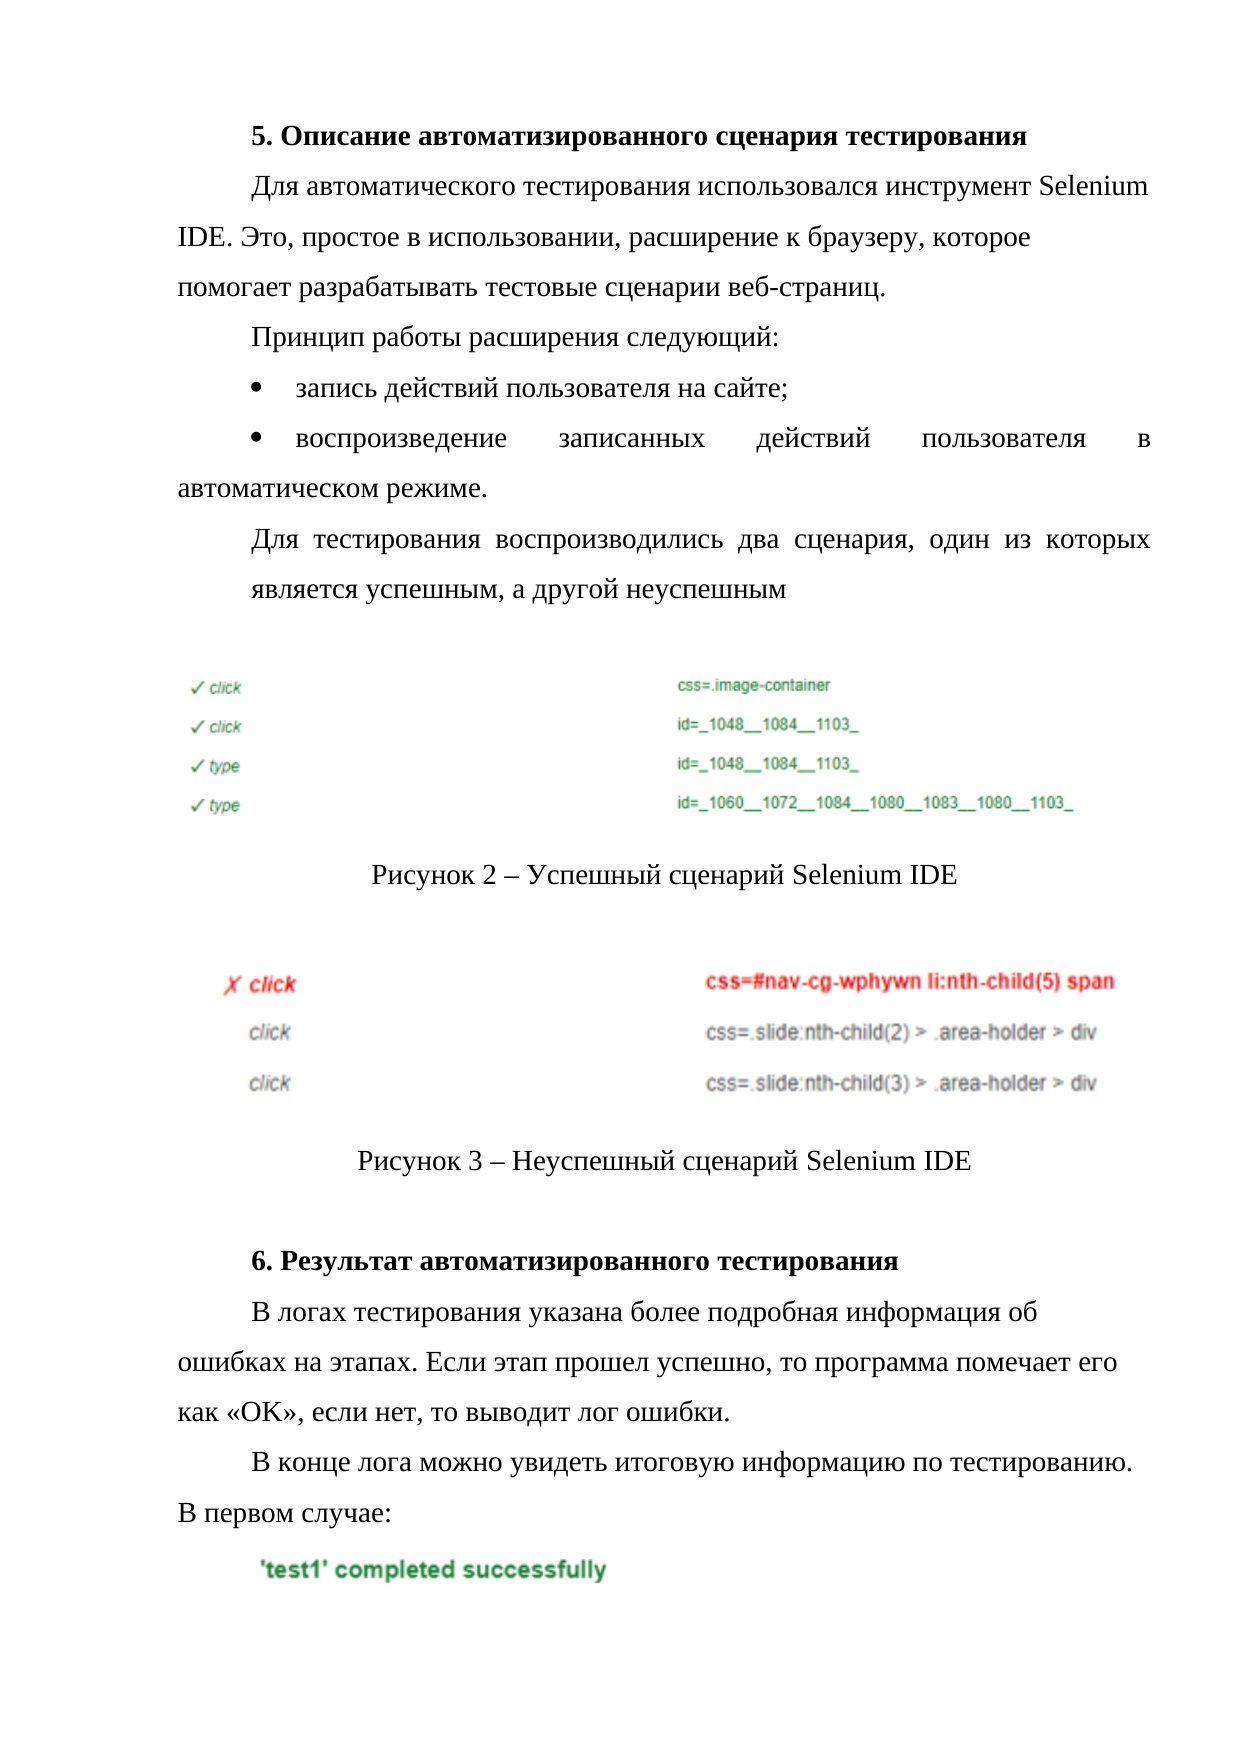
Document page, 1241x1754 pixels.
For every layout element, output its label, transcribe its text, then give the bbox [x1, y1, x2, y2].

list Для тестирования воспроизводились два сценария, один из которых является успешным, а другой неуспешным [251, 521, 1152, 605]
text В конце лога можно увидеть итоговую информацию по тестированию. В первом случае: [177, 1444, 1152, 1528]
picture [251, 1545, 617, 1596]
picture [202, 957, 1127, 1110]
text 6. Результат автоматизированного тестирования [177, 1243, 1152, 1277]
text Рисунок 2 – Успешный сценарий Selenium IDE [177, 857, 1152, 890]
picture [177, 671, 1152, 824]
text В логах тестирования указана более подробная информация об ошибках на этапах. Если этап прошел успешно, то программа помечает его как «OK», если нет, то выводит лог ошибки. [177, 1294, 1152, 1428]
text Рисунок 3 – Неуспешный сценарий Selenium IDE [177, 1143, 1152, 1176]
text Для автоматического тестирования использовался инструмент Selenium IDE. Это, простое в использовании, расширение к браузеру, которое помогает разрабатывать тестовые сценарии веб-страниц. [177, 168, 1152, 303]
list воспроизведение записанных действий пользователя в автоматическом режиме. [177, 420, 1152, 504]
text Принцип работы расширения следующий: [177, 319, 1152, 353]
text 5. Описание автоматизированного сценария тестирования [177, 118, 1152, 152]
list запись действий пользователя на сайте; [177, 370, 1152, 403]
